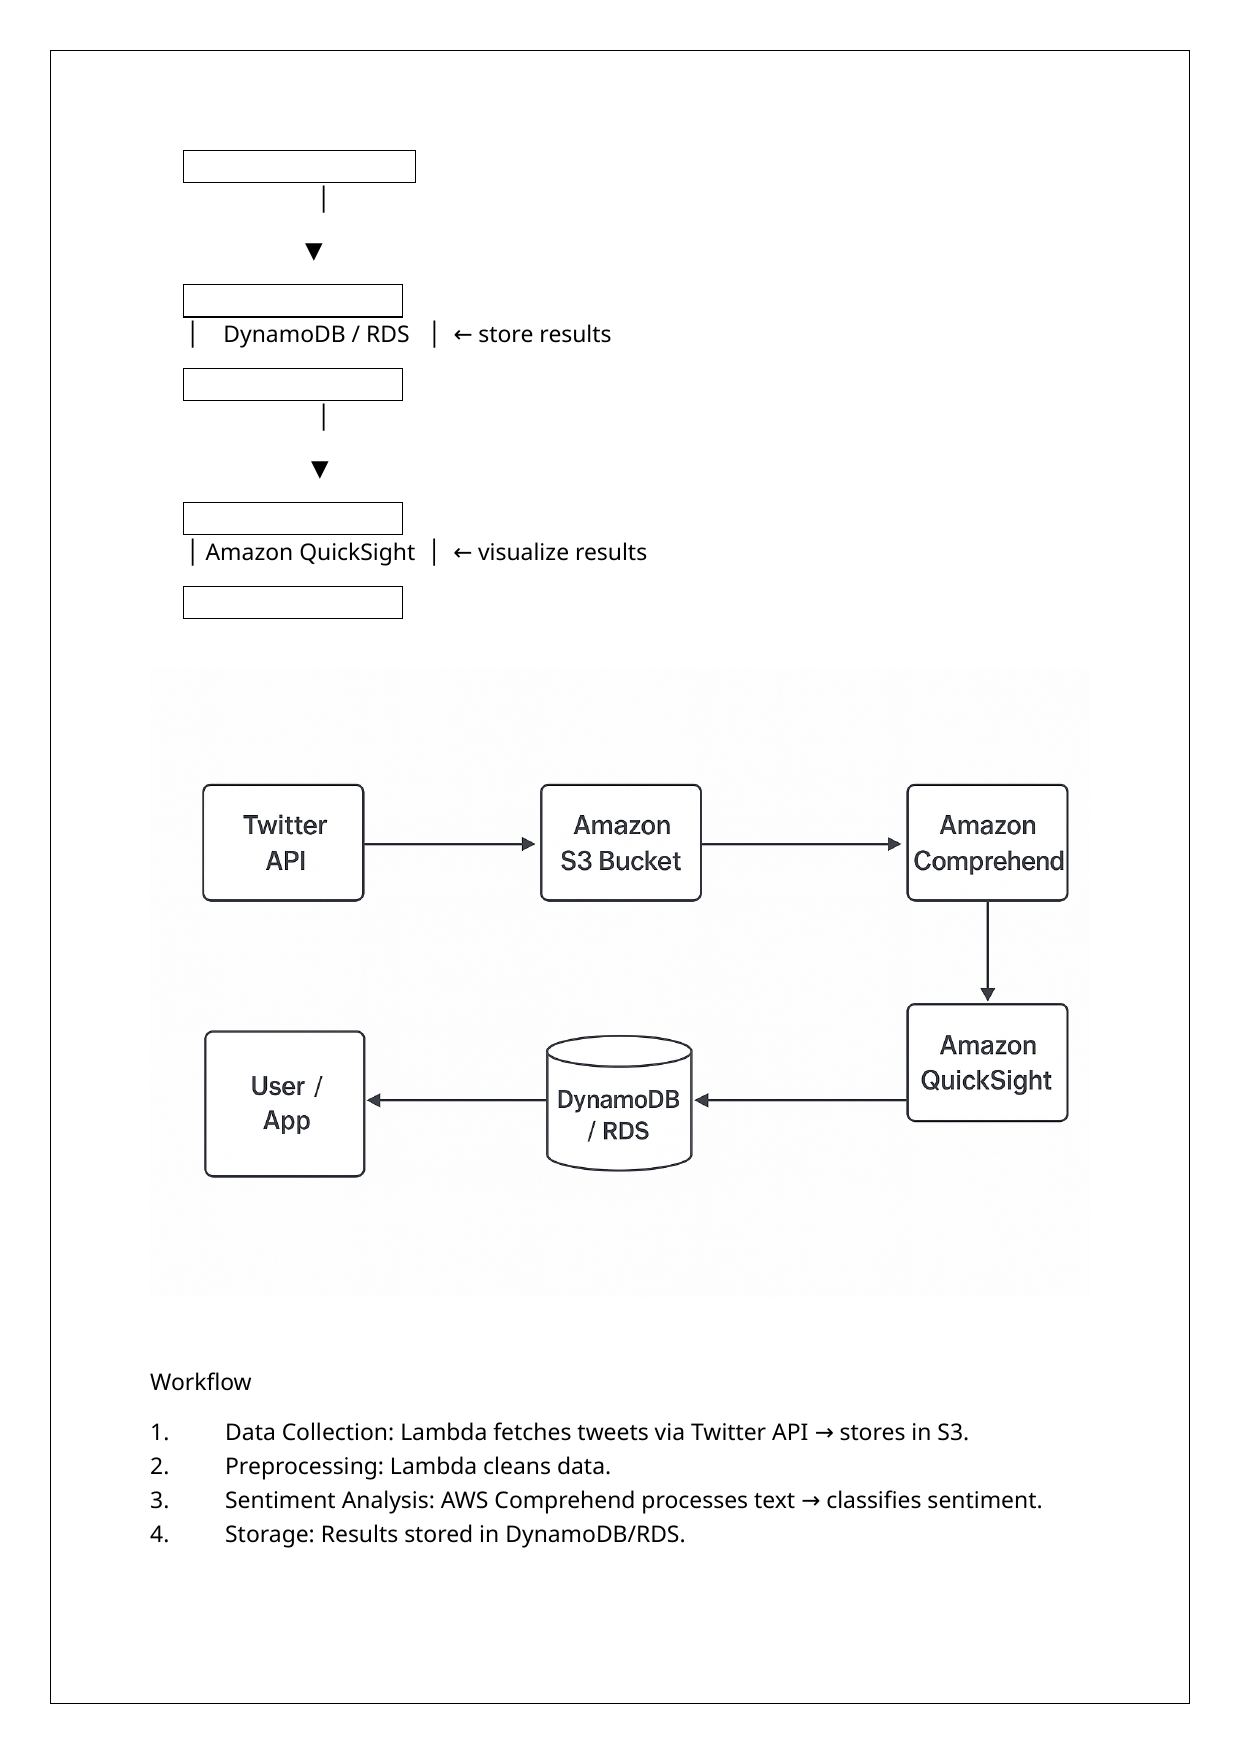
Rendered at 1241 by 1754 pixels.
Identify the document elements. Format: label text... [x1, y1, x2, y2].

list Storage: Results stored in DynamoDB/RDS. [150, 1518, 1090, 1549]
text │ [150, 401, 1090, 432]
text Workflow [150, 1366, 1090, 1397]
text │ Amazon QuickSight │ ← visualize results [150, 535, 1090, 567]
table_header [184, 369, 402, 400]
table_header [184, 285, 402, 316]
text ▼ [150, 234, 1090, 265]
list Preprocessing: Lambda cleans data. [150, 1450, 1090, 1481]
text ▼ [150, 452, 1090, 483]
picture [150, 669, 1091, 1297]
list Sentiment Analysis: AWS Comprehend processes text → classifies sentiment. [150, 1484, 1090, 1515]
table_header [184, 151, 415, 182]
list Data Collection: Lambda fetches tweets via Twitter API → stores in S3. [150, 1416, 1090, 1448]
table_header [184, 503, 402, 534]
text │ [150, 183, 1090, 214]
table_header [184, 587, 402, 618]
text │ DynamoDB / RDS │ ← store results [150, 317, 1090, 349]
